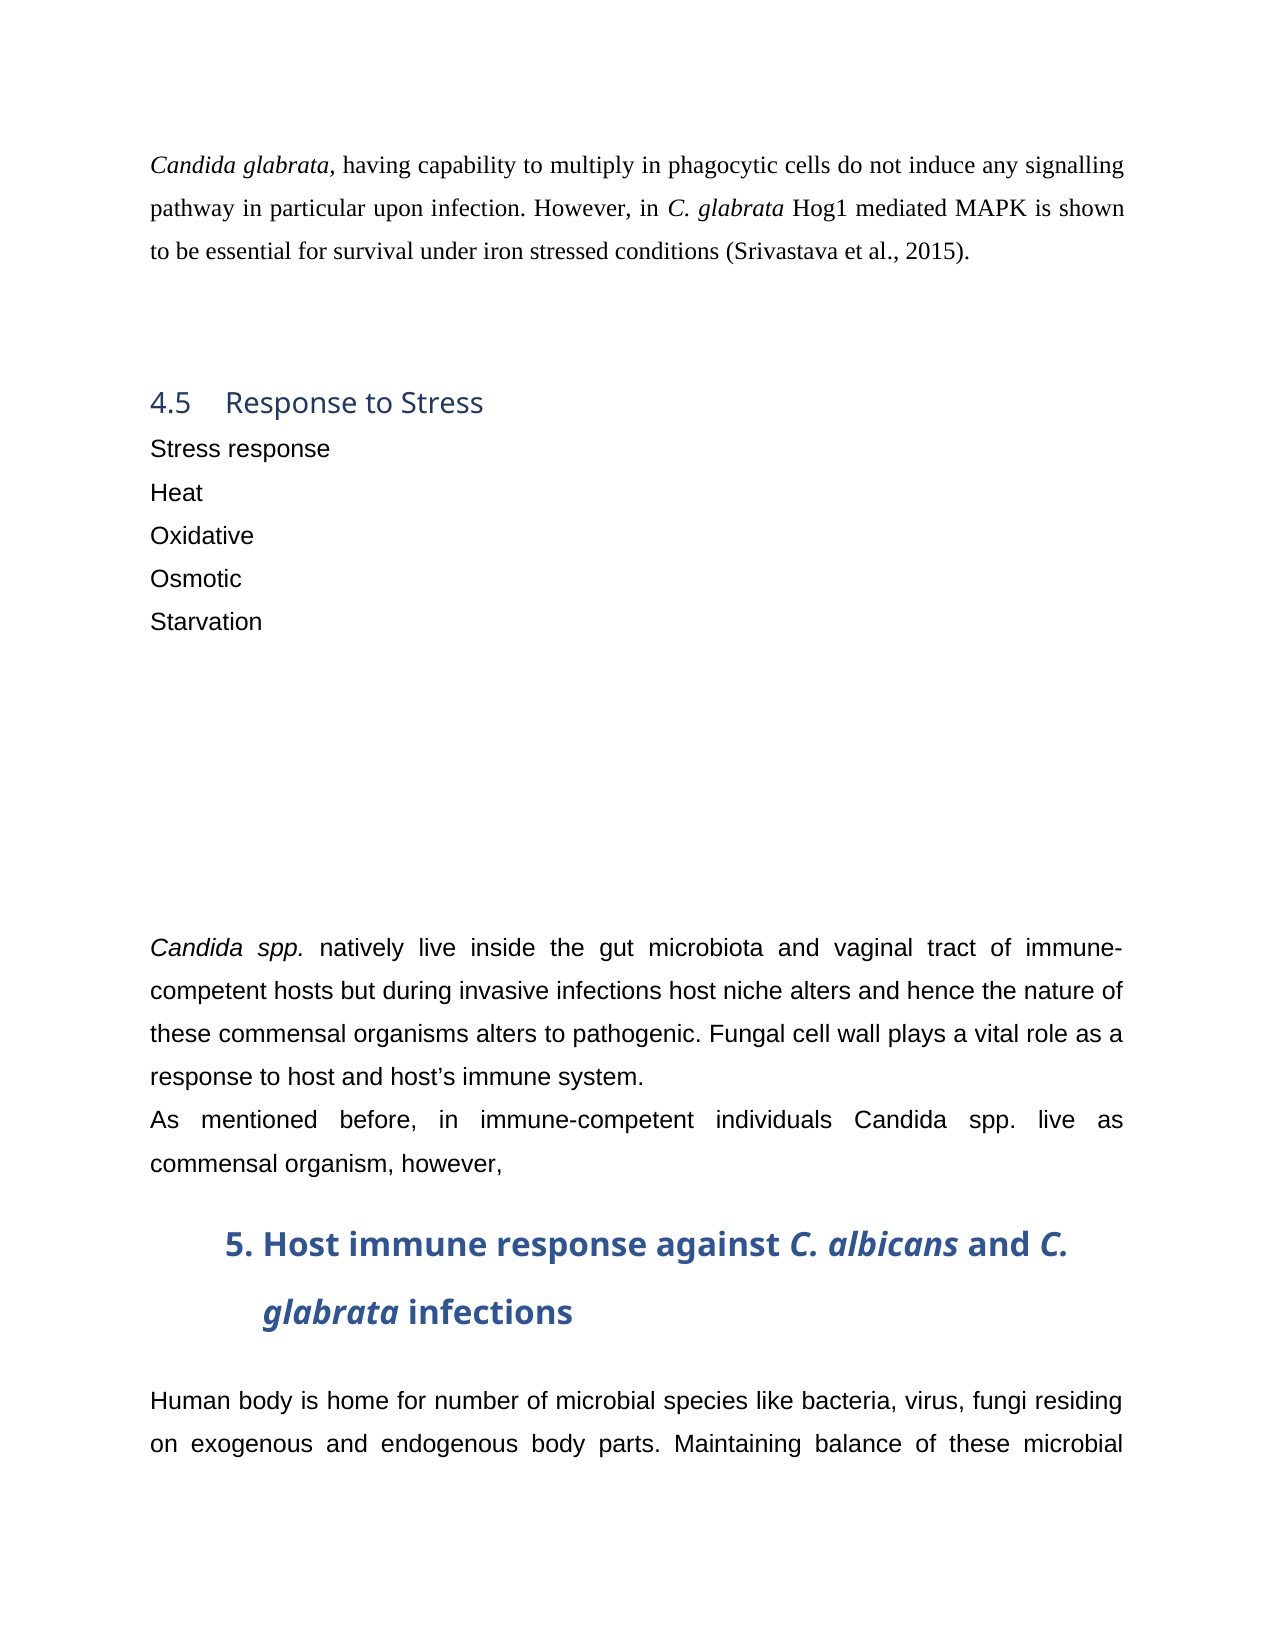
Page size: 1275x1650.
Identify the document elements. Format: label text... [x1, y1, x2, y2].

text Candida spp. natively live inside the gut microbiota and vaginal tract of immune-competent hosts but during invasive infections host niche alters and hence the nature of these commensal organisms alters to pathogenic. Fungal cell wall plays a vital role as a response to host and host’s immune system. [150, 933, 1125, 1091]
text Starvation [150, 607, 1125, 636]
text Candida glabrata, having capability to multiply in phagocytic cells do not induce any signalling pathway in particular upon infection. However, in C. glabrata Hog1 mediated MAPK is shown to be essential for survival under iron stressed conditions (Srivastava et al., 2015). [150, 179, 1125, 265]
text Oxidative [150, 521, 1125, 549]
text 4.5 Response to Stress [150, 382, 1125, 422]
text Stress response [150, 434, 1125, 463]
list Host immune response against C. albicans and C. glabrata infections [225, 1221, 1125, 1334]
text Heat [150, 478, 1125, 506]
text As mentioned before, in immune-competent individuals Candida spp. live as commensal organism, however, [150, 1106, 1125, 1177]
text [150, 1386, 1125, 1458]
text Osmotic [150, 564, 1125, 593]
